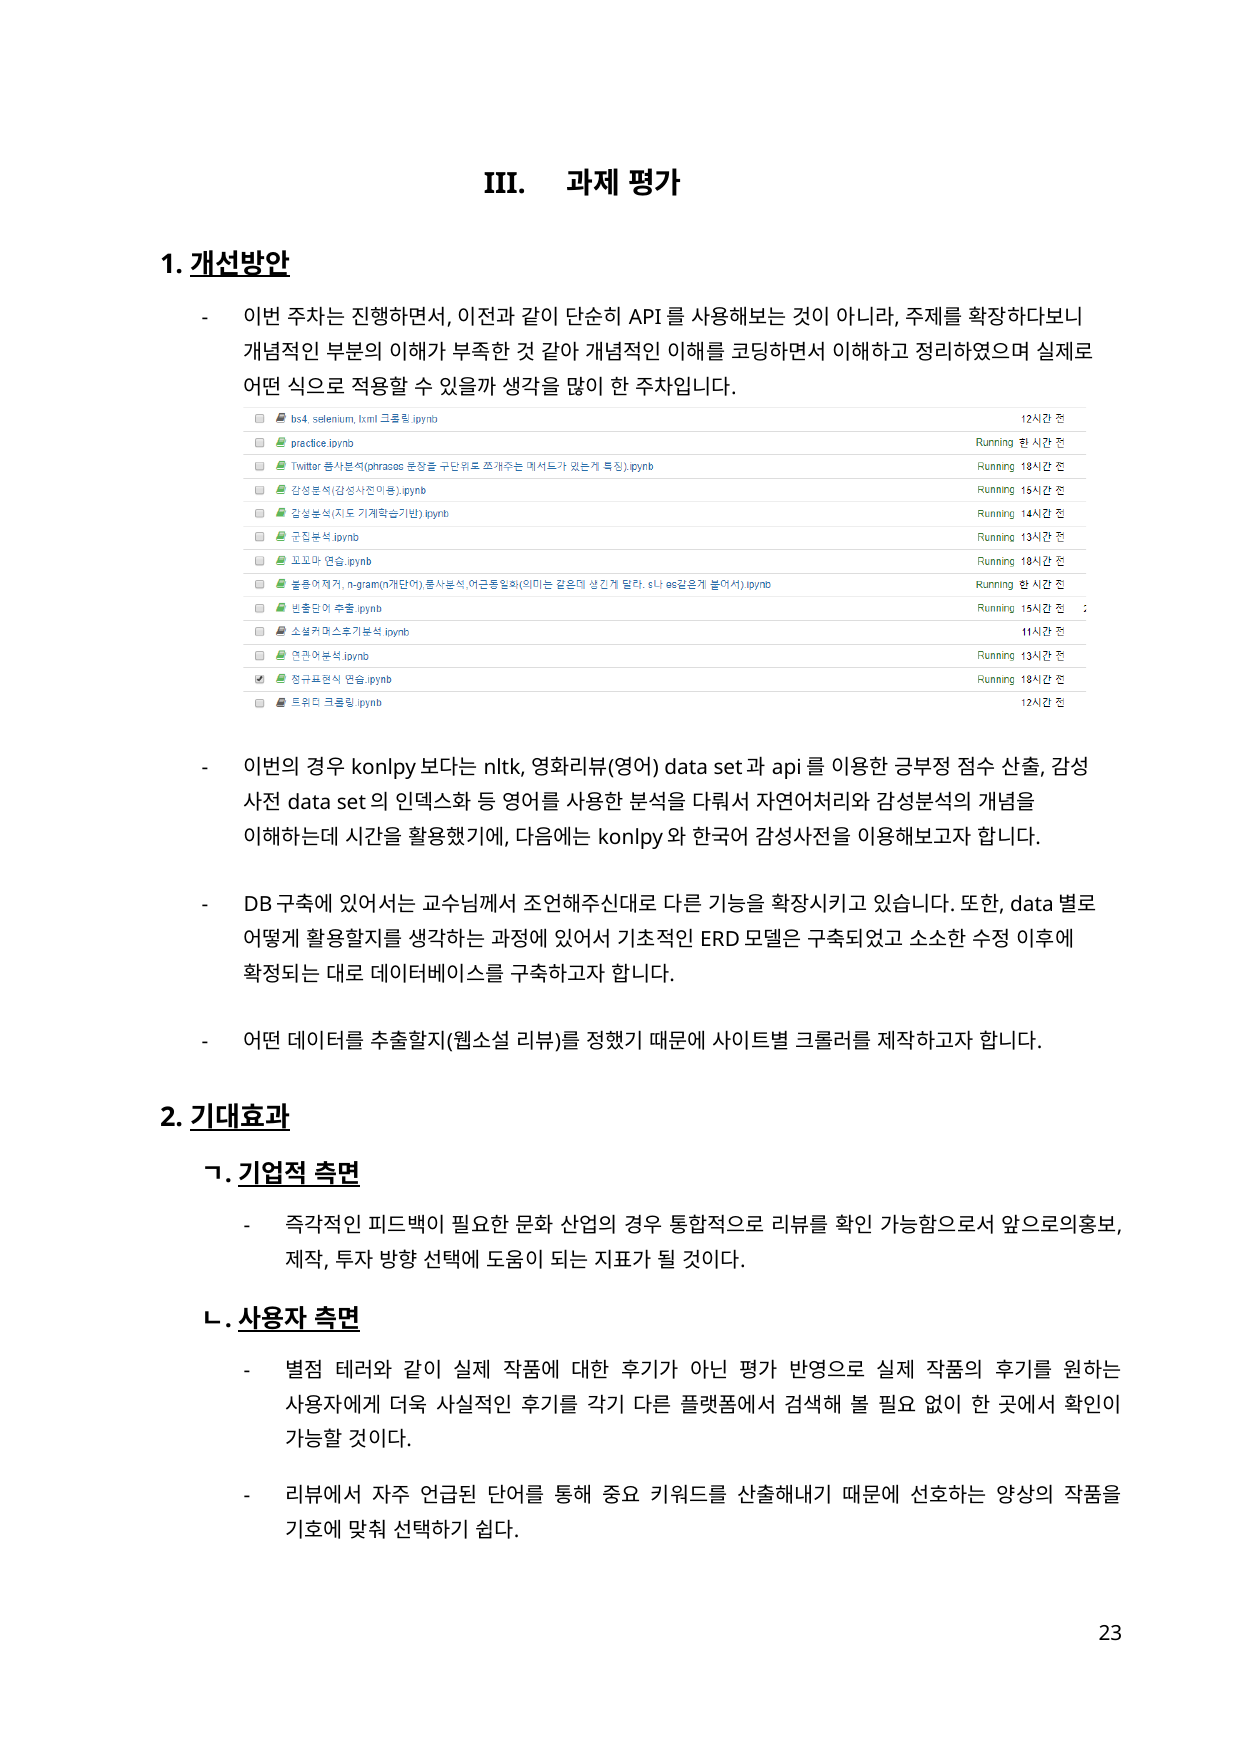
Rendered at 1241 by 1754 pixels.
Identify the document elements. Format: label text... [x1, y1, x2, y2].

text ㄴ. 사용자 측면 [118, 1299, 1122, 1335]
text 1. 개선방안 [118, 242, 1122, 281]
text 이번의 경우 konlpy보다는 nltk, 영화리뷰(영어) data set과 api를 이용한 긍부정 점수 산출, 감성 사전 data set의 인덱스화 등 영어를 사용한 분석을 다뤄서 자연어처리와 감성분석의 개념을 이해하는데 시간을 활용했기에, 다음에는 konlpy와 한국어 감성사전을 이용해보고자 합니다. [201, 751, 1101, 851]
text ㄱ. 기업적 측면 [118, 1154, 1122, 1190]
text 과제 평가 [43, 159, 1122, 202]
text DB구축에 있어서는 교수님께서 조언해주신대로 다른 기능을 확장시키고 있습니다. 또한, data별로 어떻게 활용할지를 생각하는 과정에 있어서 기초적인 ERD모델은 구축되었고 소소한 수정 이후에 확정되는 대로 데이터베이스를 구축하고자 합니다. [201, 888, 1101, 987]
text 2. 기대효과 [118, 1095, 1122, 1134]
text 리뷰에서 자주 언급된 단어를 통해 중요 키워드를 산출해내기 때문에 선호하는 양상의 작품을 기호에 맞춰 선택하기 쉽다. [243, 1478, 1122, 1543]
text 어떤 데이터를 추출할지(웹소설 리뷰)를 정했기 때문에 사이트별 크롤러를 제작하고자 합니다. [201, 1024, 1101, 1055]
picture [243, 405, 1087, 714]
text 별점 테러와 같이 실제 작품에 대한 후기가 아닌 평가 반영으로 실제 작품의 후기를 원하는 사용자에게 더욱 사실적인 후기를 각기 다른 플랫폼에서 검색해 볼 필요 없이 한 곳에서 확인이 가능할 것이다. [243, 1353, 1122, 1453]
text 이번 주차는 진행하면서, 이전과 같이 단순히 API를 사용해보는 것이 아니라, 주제를 확장하다보니 개념적인 부분의 이해가 부족한 것 같아 개념적인 이해를 코딩하면서 이해하고 정리하였으며 실제로 어떤 식으로 적용할 수 있을까 생각을 많이 한 주차입니다. [201, 301, 1101, 400]
text 즉각적인 피드백이 필요한 문화 산업의 경우 통합적으로 리뷰를 확인 가능함으로서 앞으로의홍보, 제작, 투자 방향 선택에 도움이 되는 지표가 될 것이다. [243, 1208, 1122, 1273]
